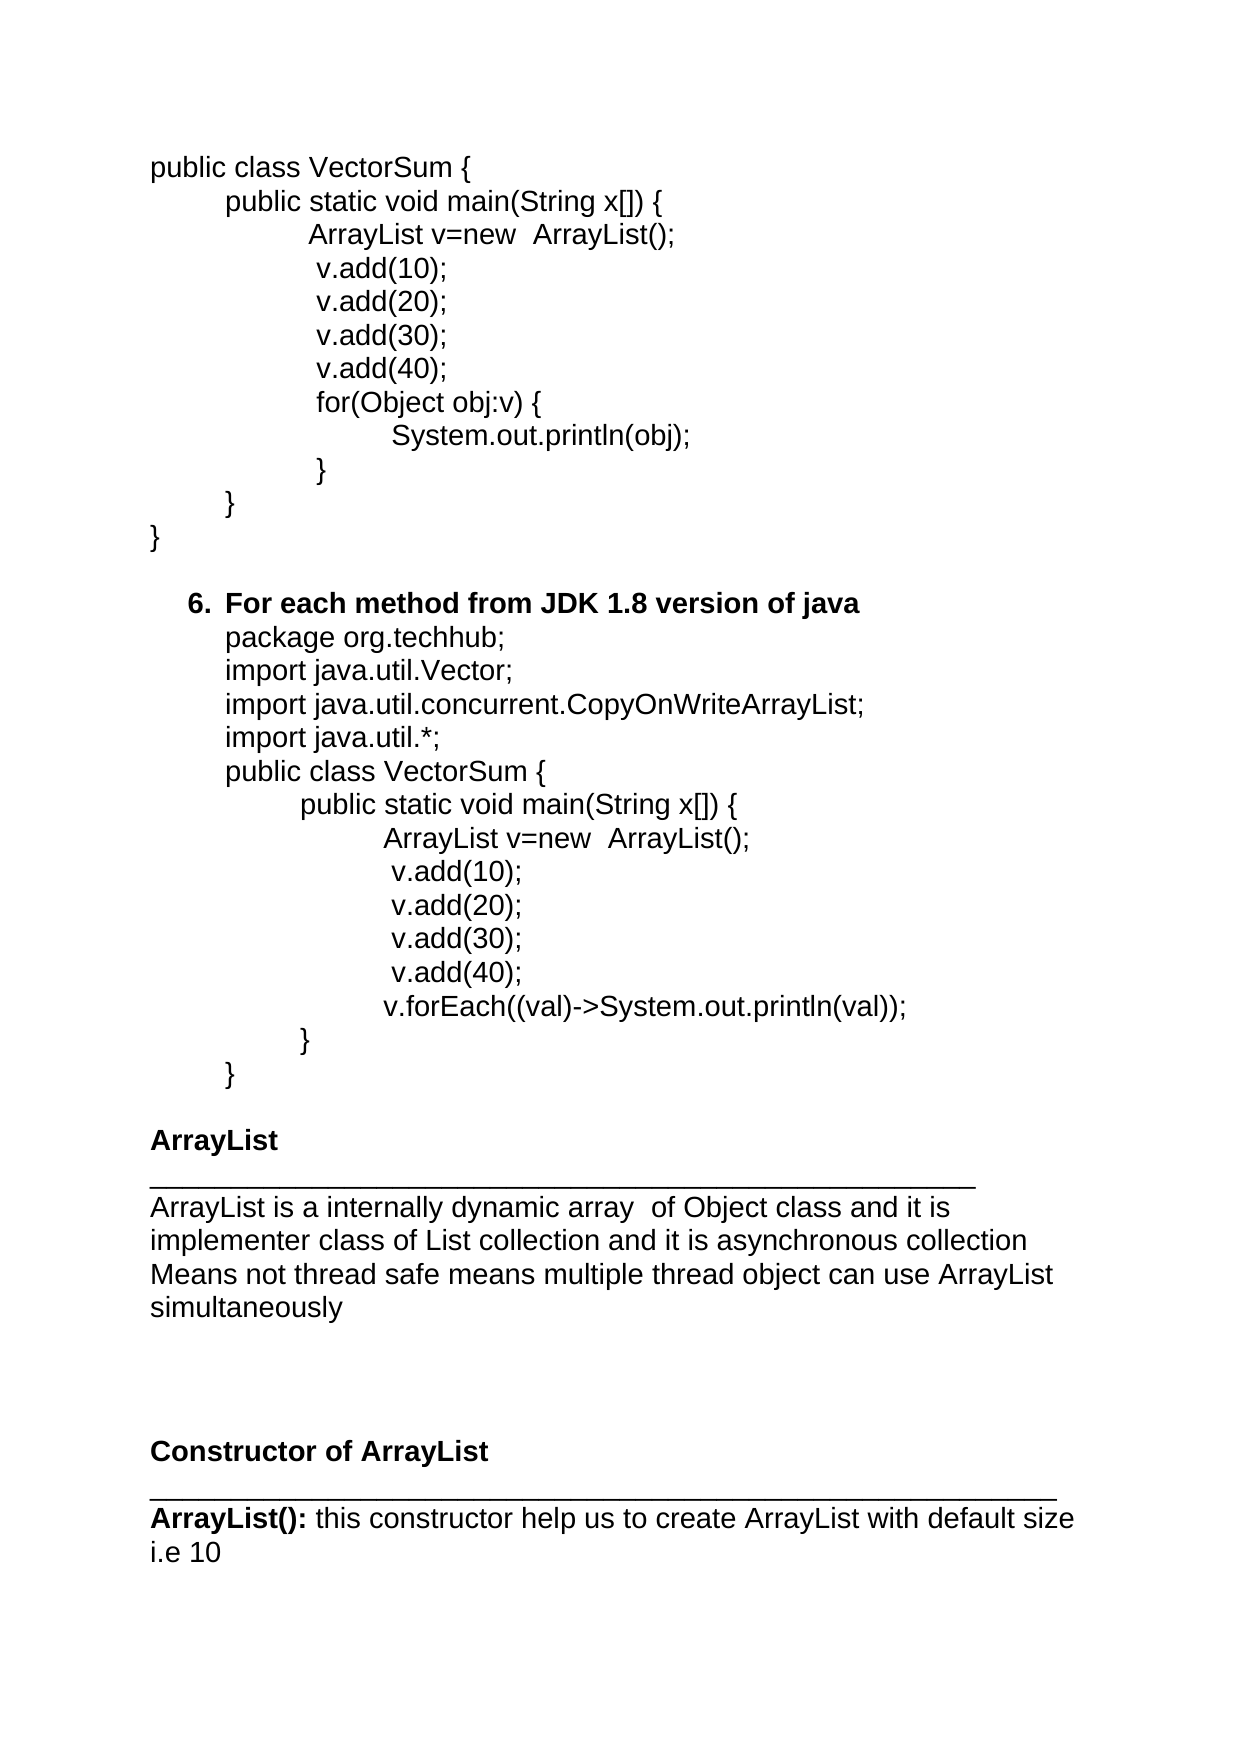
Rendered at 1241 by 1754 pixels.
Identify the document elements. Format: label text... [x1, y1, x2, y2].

text } [150, 452, 1090, 485]
text Means not thread safe means multiple thread object can use ArrayList simultaneously [150, 1257, 1090, 1324]
text v.add(20); [150, 284, 1090, 318]
text v.add(10); [150, 251, 1090, 284]
text ArrayList(): this constructor help us to create ArrayList with default size i.e 10 [150, 1502, 1090, 1569]
text package org.techhub; [225, 619, 1090, 653]
text ArrayList is a internally dynamic array of Object class and it is implementer class of List collection and it is asynchronous collection [150, 1190, 1090, 1257]
text ArrayList v=new ArrayList(); [225, 821, 1090, 854]
text } [225, 1022, 1090, 1056]
text v.add(30); [225, 921, 1090, 955]
text import java.util.*; [225, 720, 1090, 754]
text } [150, 519, 1090, 552]
text v.add(20); [225, 888, 1090, 921]
text import java.util.Vector; [225, 653, 1090, 687]
text ArrayList [150, 1123, 1090, 1156]
text v.add(40); [225, 955, 1090, 988]
text v.forEach((val)->System.out.println(val)); [225, 988, 1090, 1022]
text } [225, 1056, 1090, 1089]
text public class VectorSum { [150, 150, 1090, 183]
text for(Object obj:v) { [150, 385, 1090, 418]
text ___________________________________________________ [150, 1156, 1090, 1190]
text } [150, 485, 1090, 519]
text public static void main(String x[]) { [225, 787, 1090, 821]
text public static void main(String x[]) { [150, 183, 1090, 217]
text v.add(10); [225, 854, 1090, 888]
text v.add(40); [150, 351, 1090, 385]
text ________________________________________________________ [150, 1468, 1090, 1502]
text ArrayList v=new ArrayList(); [150, 217, 1090, 251]
list For each method from JDK 1.8 version of java [187, 586, 1090, 619]
text public class VectorSum { [225, 754, 1090, 787]
text import java.util.concurrent.CopyOnWriteArrayList; [225, 687, 1090, 720]
text v.add(30); [150, 318, 1090, 351]
text Constructor of ArrayList [150, 1434, 1090, 1468]
text System.out.println(obj); [150, 418, 1090, 452]
